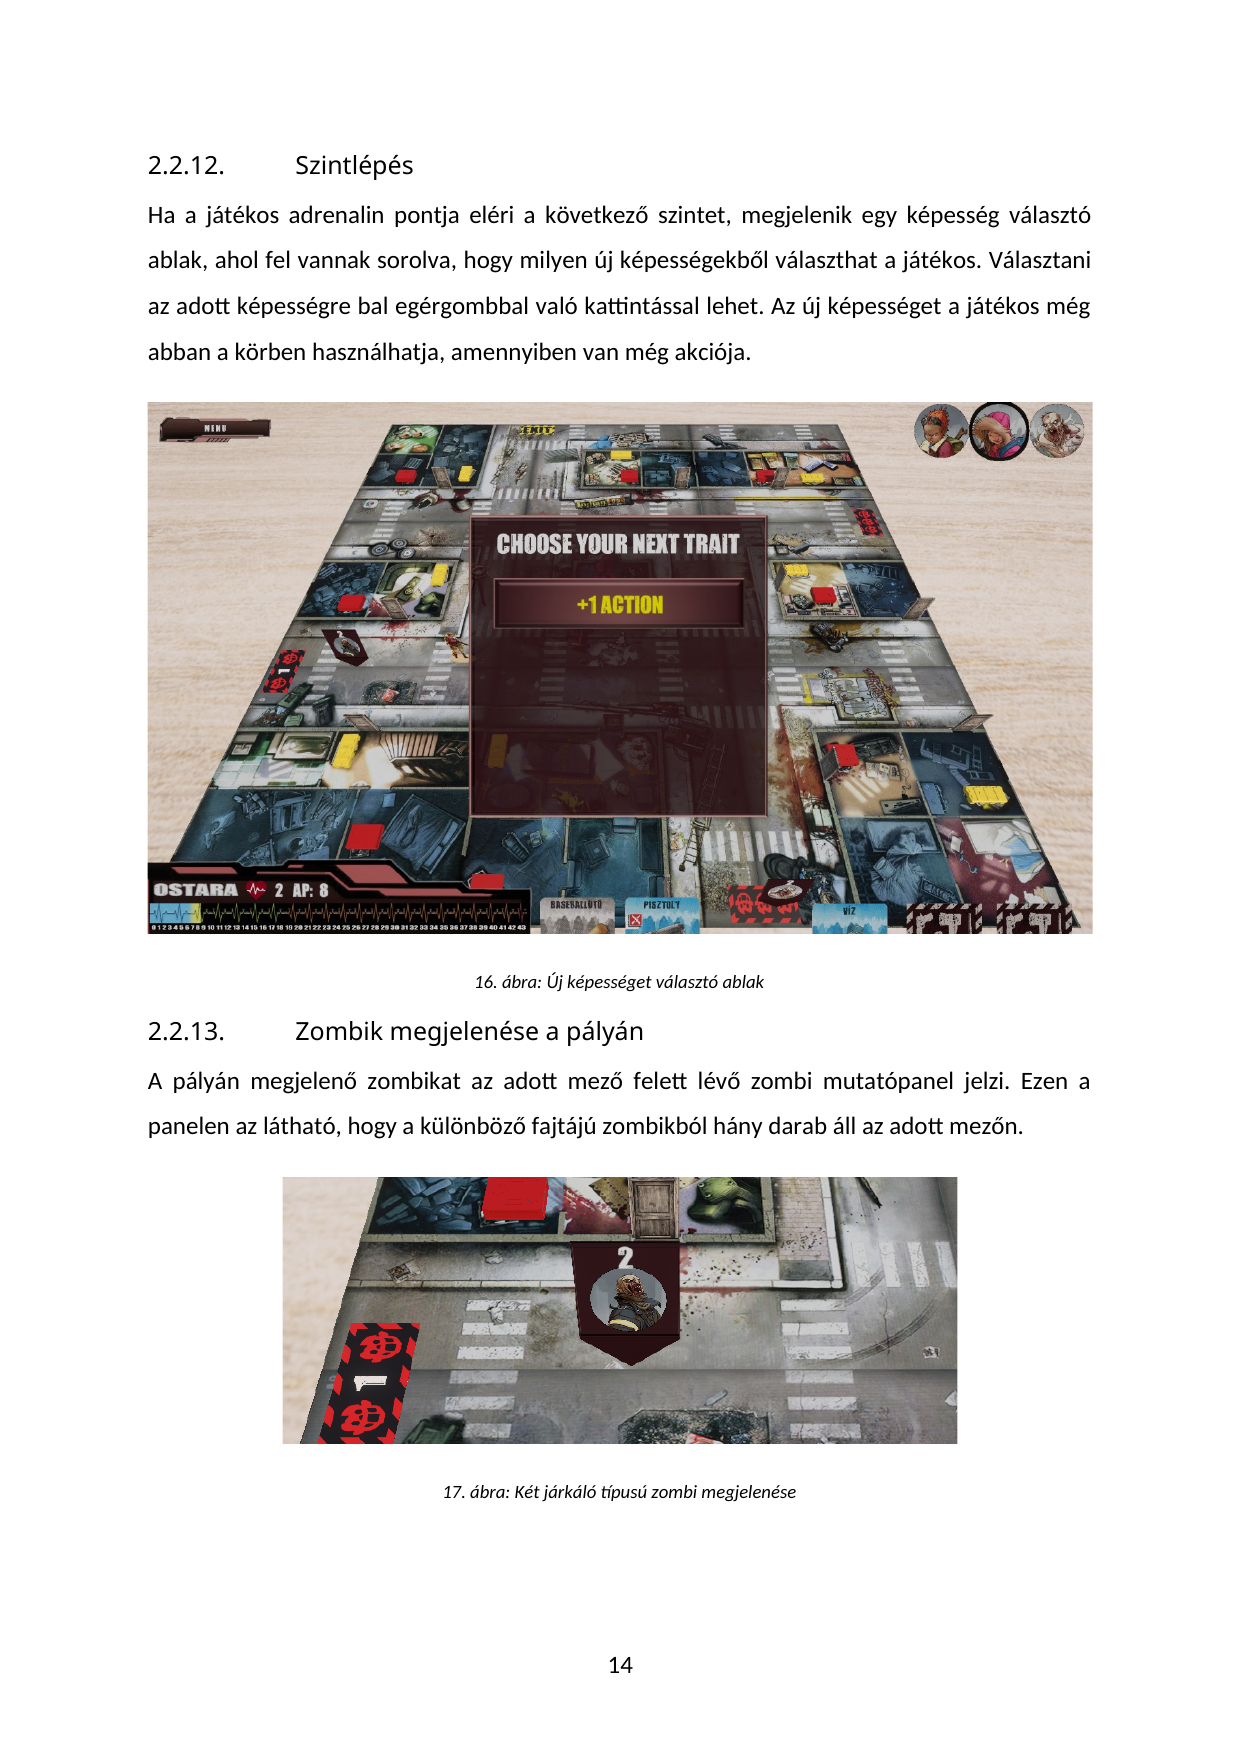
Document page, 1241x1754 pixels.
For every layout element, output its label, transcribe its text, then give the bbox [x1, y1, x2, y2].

subtitle Szintlépés [148, 148, 1092, 182]
text A pályán megjelenő zombikat az adott mező felett lévő zombi mutatópanel jelzi. Ezen a panelen az látható, hogy a különböző fajtájú zombikból hány darab áll az adott mezőn. [148, 1065, 1092, 1141]
subtitle Zombik megjelenése a pályán [148, 1014, 1092, 1048]
text Ha a játékos adrenalin pontja eléri a következő szintet, megjelenik egy képesség választó ablak, ahol fel vannak sorolva, hogy milyen új képességekből választhat a játékos. Választani az adott képességre bal egérgombbal való kattintással lehet. Az új képességet a játékos még abban a körben használhatja, amennyiben van még akciója. [148, 199, 1092, 366]
picture [147, 402, 1093, 934]
picture [282, 1177, 958, 1444]
